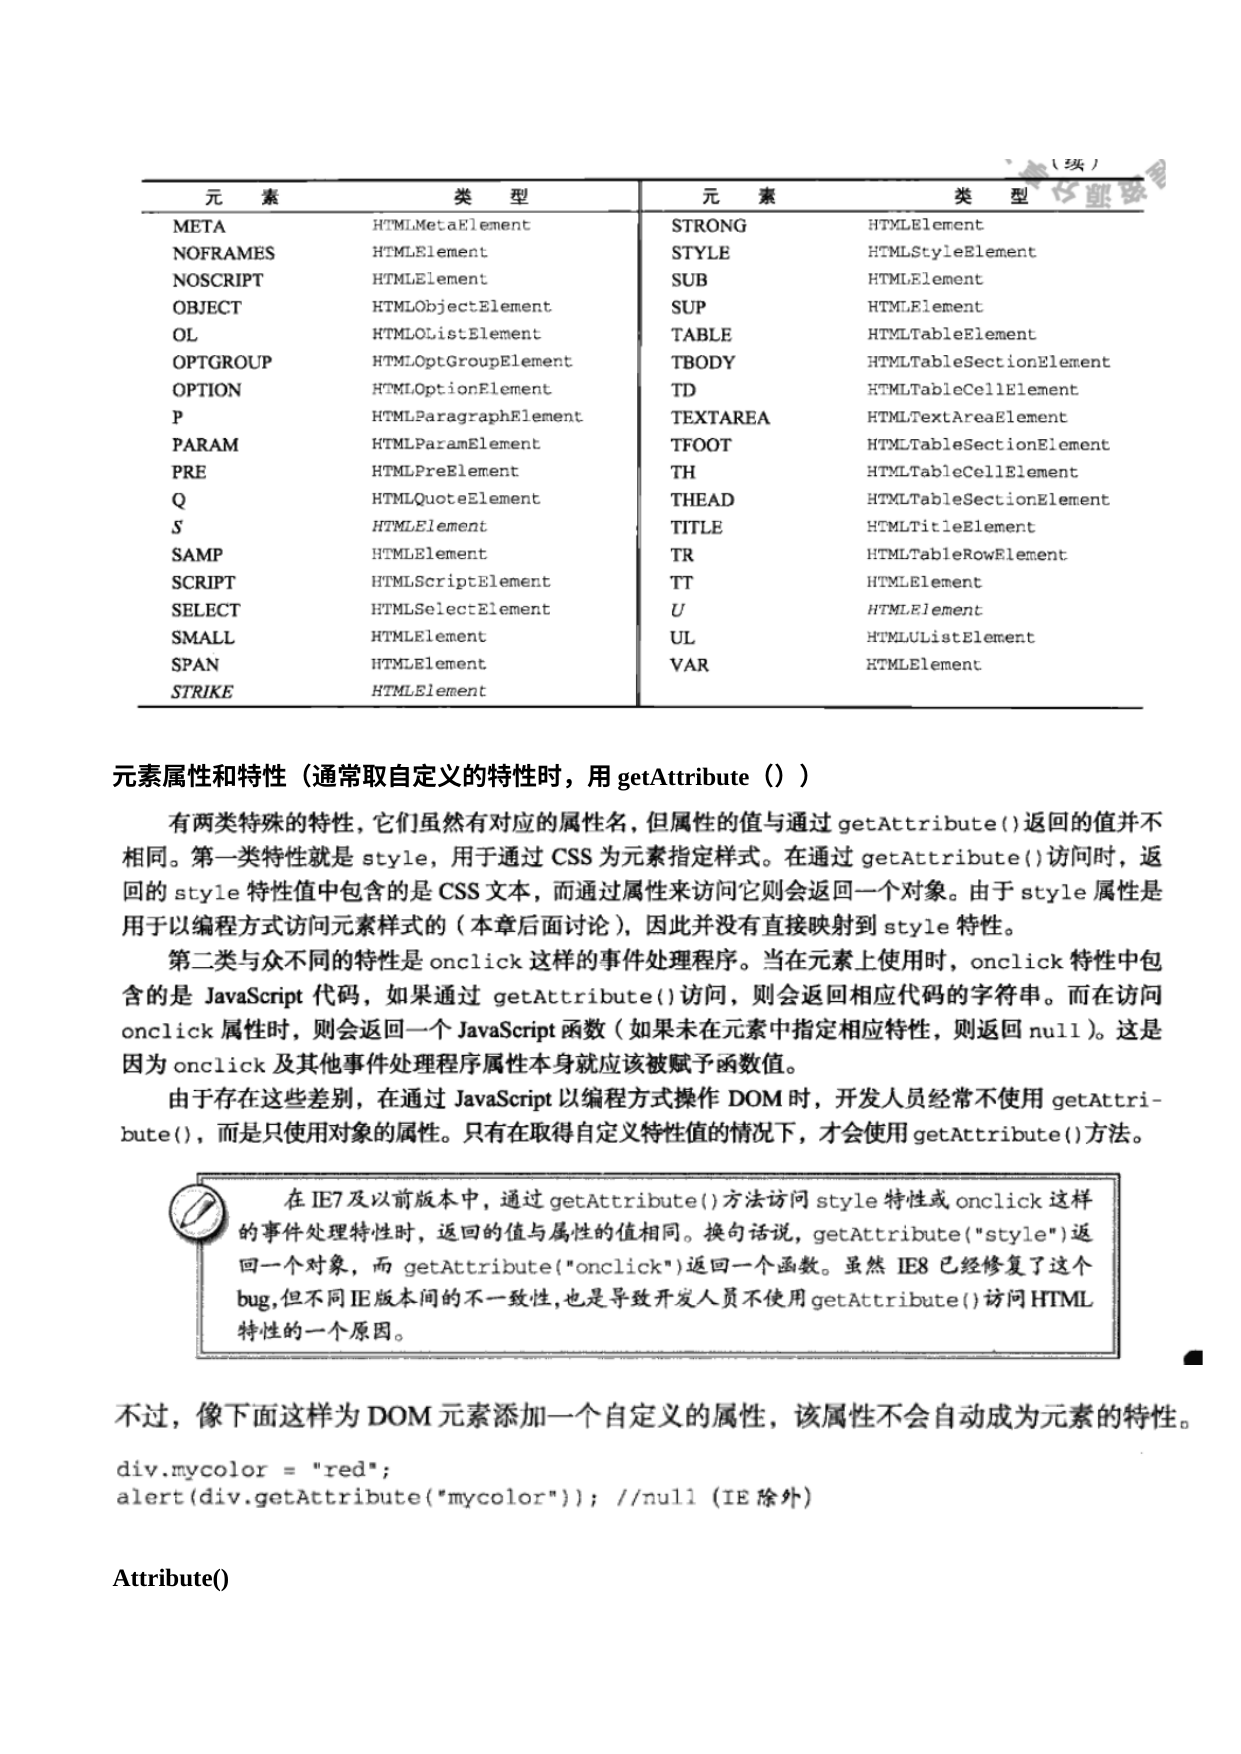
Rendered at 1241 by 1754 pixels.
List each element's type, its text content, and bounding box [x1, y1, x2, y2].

picture [112, 159, 1166, 716]
picture [112, 1389, 1203, 1519]
picture [112, 808, 1203, 1365]
text 元素属性和特性（通常取自定义的特性时，用getAttribute（）） [112, 740, 1128, 808]
text Attribute() [112, 1560, 1128, 1594]
